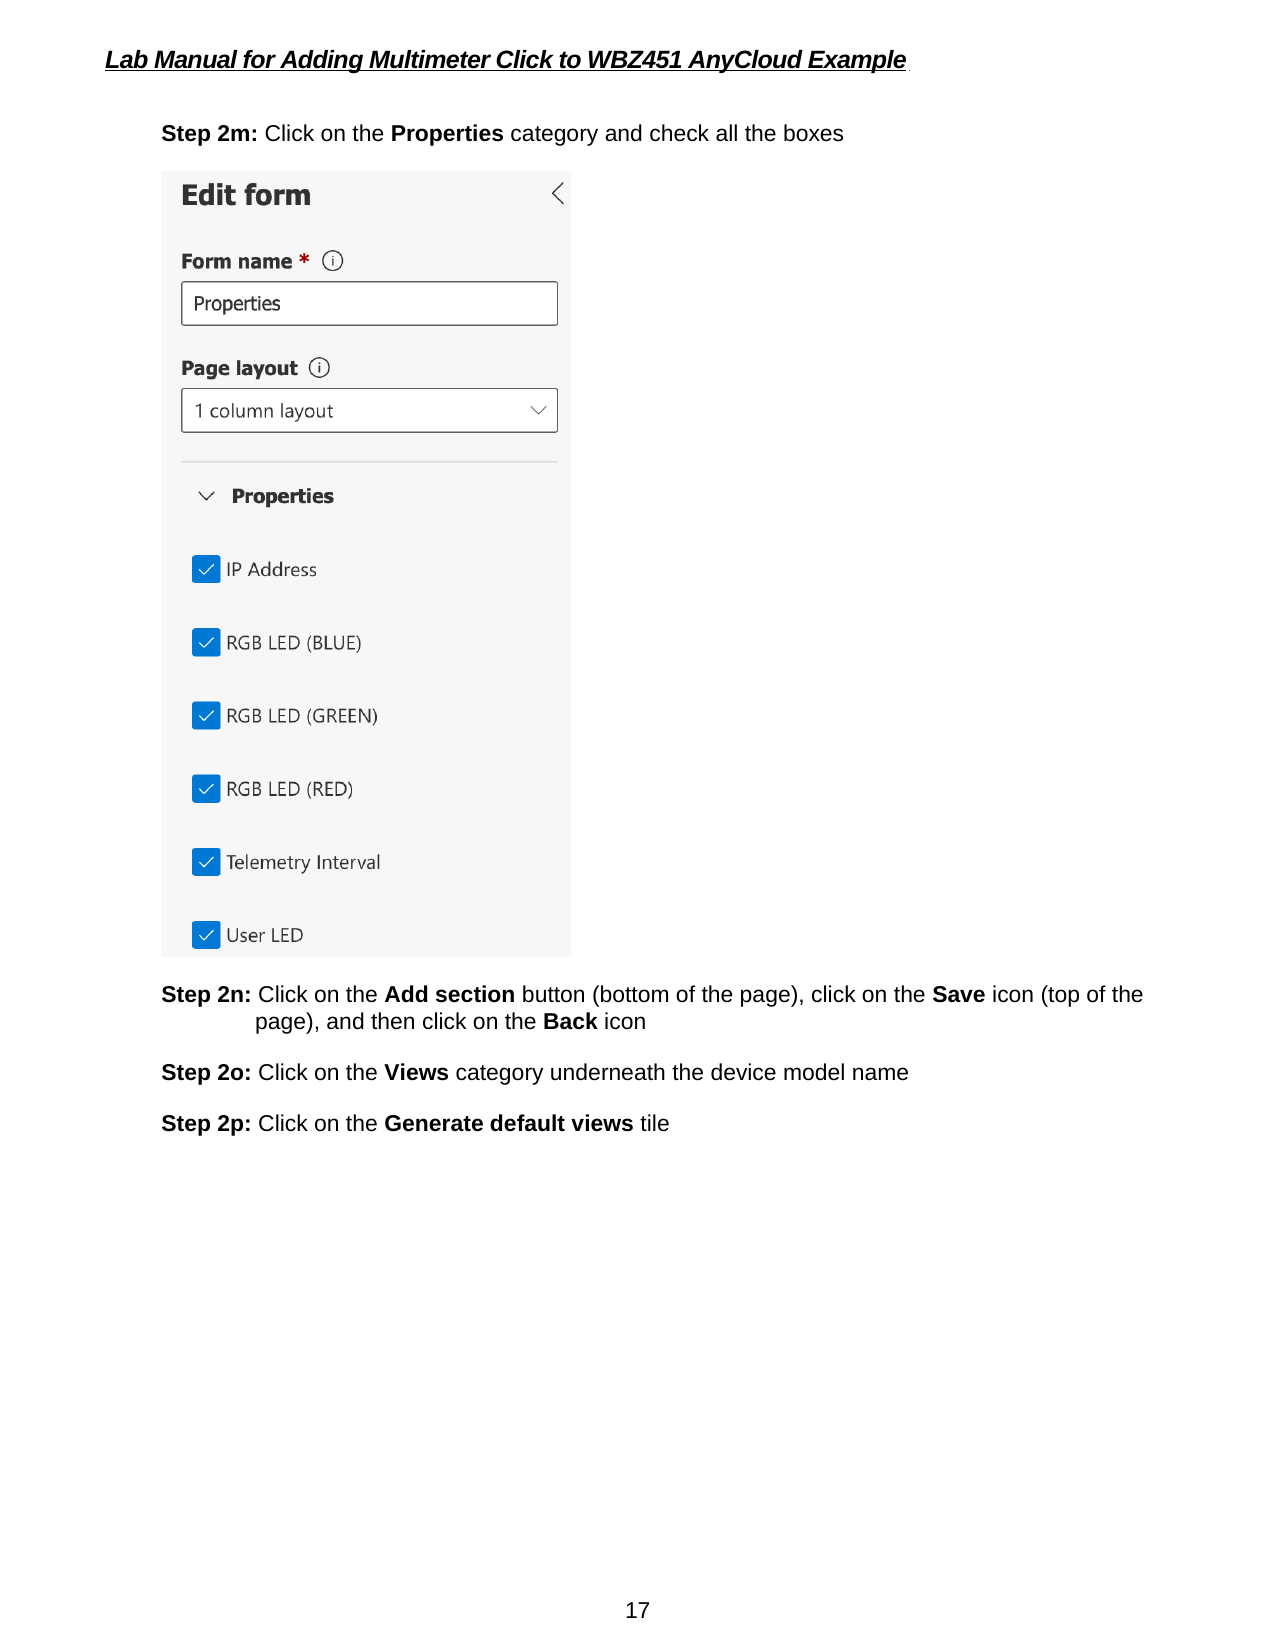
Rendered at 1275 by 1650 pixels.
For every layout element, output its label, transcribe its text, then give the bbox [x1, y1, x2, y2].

picture [161, 171, 572, 957]
text Step 2p: Click on the Generate default views tile [161, 1110, 1170, 1137]
text Step 2n: Click on the Add section button (bottom of the page), click on the Save icon (top of the page), and then click on the Back icon [161, 981, 1170, 1034]
text Step 2o: Click on the Views category underneath the device model name [161, 1059, 1170, 1085]
text Step 2m: Click on the Properties category and check all the boxes [161, 120, 1170, 146]
